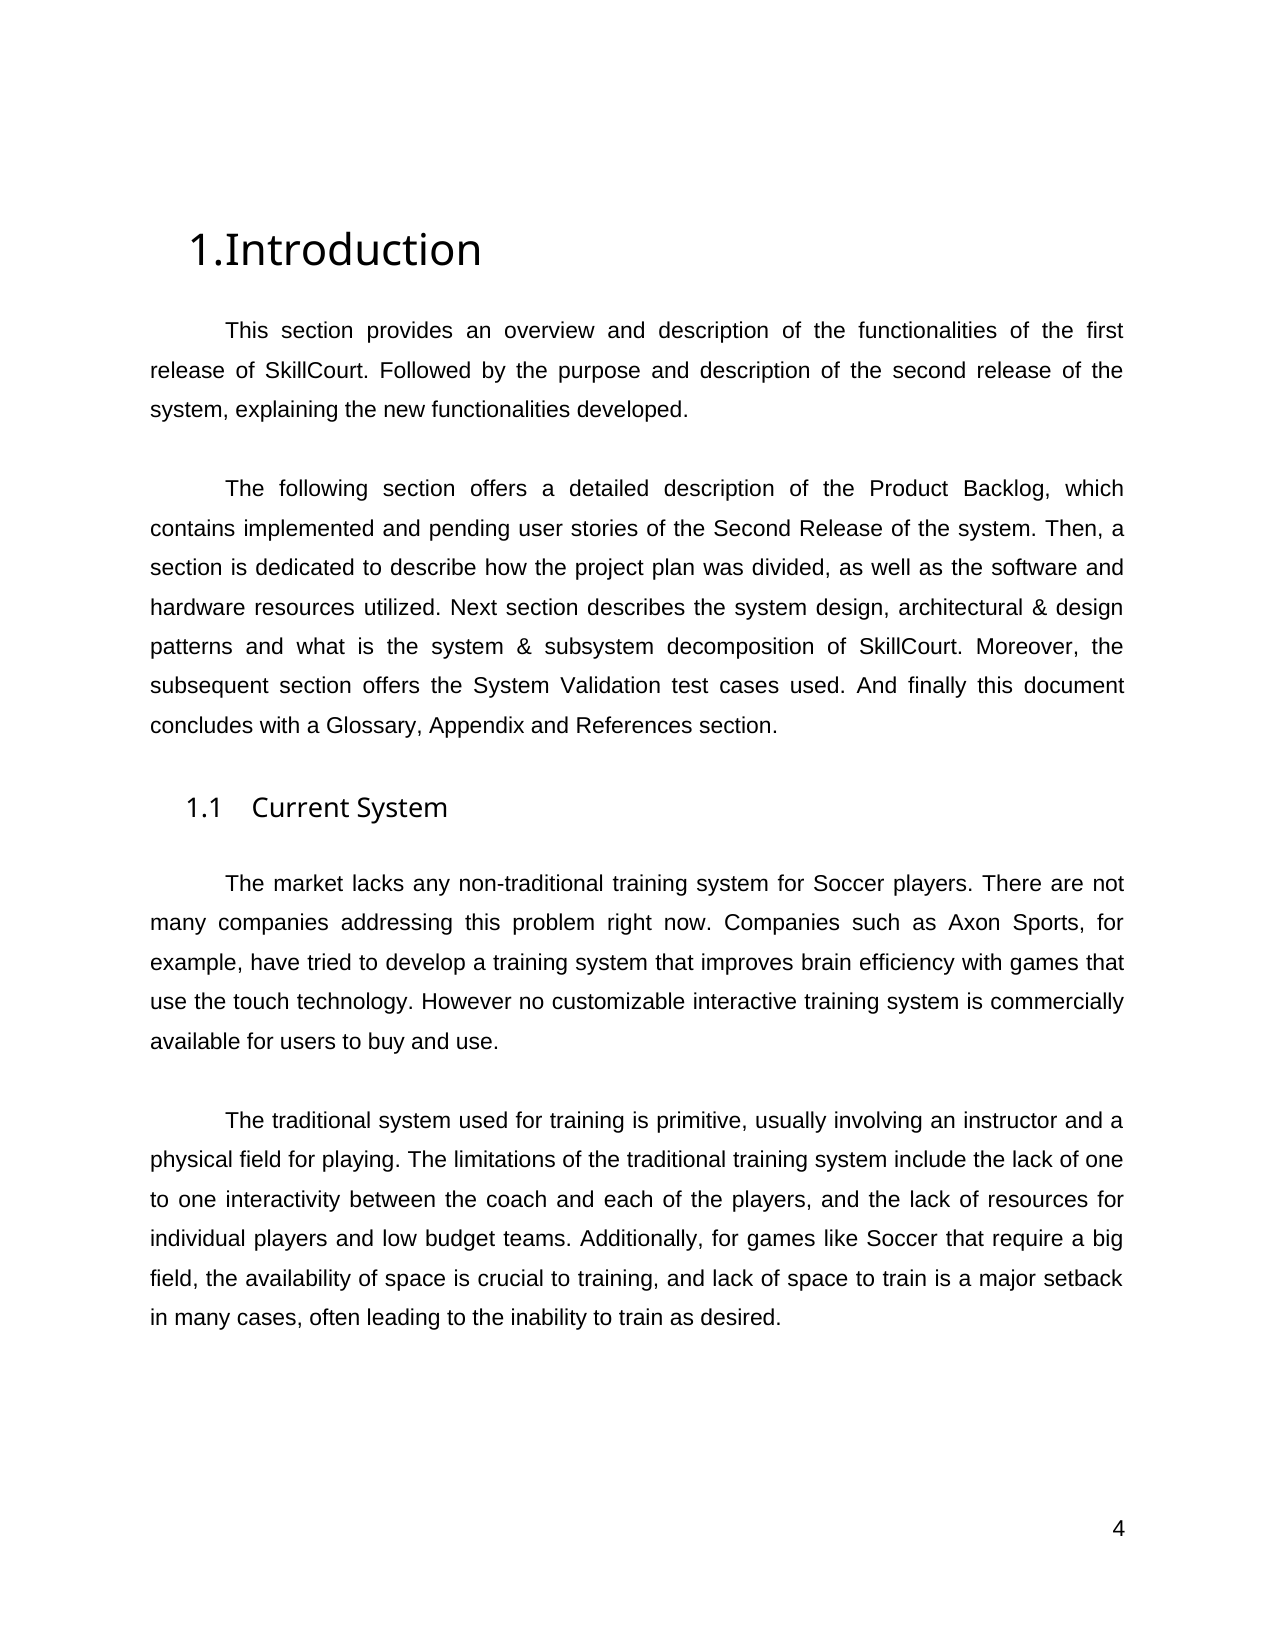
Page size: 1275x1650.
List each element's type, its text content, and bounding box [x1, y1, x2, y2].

subtitle 1.1 Current System [150, 789, 1125, 826]
text The market lacks any non-traditional training system for Soccer players. There are not many companies addressing this problem right now. Companies such as Axon Sports, for example, have tried to develop a training system that improves brain efficiency with games that use the touch technology. However no customizable interactive training system is commercially available for users to buy and use. [150, 870, 1125, 1054]
title Introduction [187, 218, 1125, 278]
text The following section offers a detailed description of the Product Backlog, which contains implemented and pending user stories of the Second Release of the system. Then, a section is dedicated to describe how the project plan was divided, as well as the software and hardware resources utilized. Next section describes the system design, architectural & design patterns and what is the system & subsystem decomposition of SkillCourt. Moreover, the subsequent section offers the System Validation test cases used. And finally this document concludes with a Glossary, Appendix and References section. [150, 475, 1125, 738]
text The traditional system used for training is primitive, usually involving an instructor and a physical field for playing. The limitations of the traditional training system include the lack of one to one interactivity between the coach and each of the players, and the lack of resources for individual players and low budget teams. Additionally, for games like Soccer that require a big field, the availability of space is crucial to training, and lack of space to train is a major setback in many cases, often leading to the inability to train as desired. [150, 1107, 1125, 1330]
text This section provides an overview and description of the functionalities of the first release of SkillCourt. Followed by the purpose and description of the second release of the system, explaining the new functionalities developed. [150, 317, 1125, 422]
